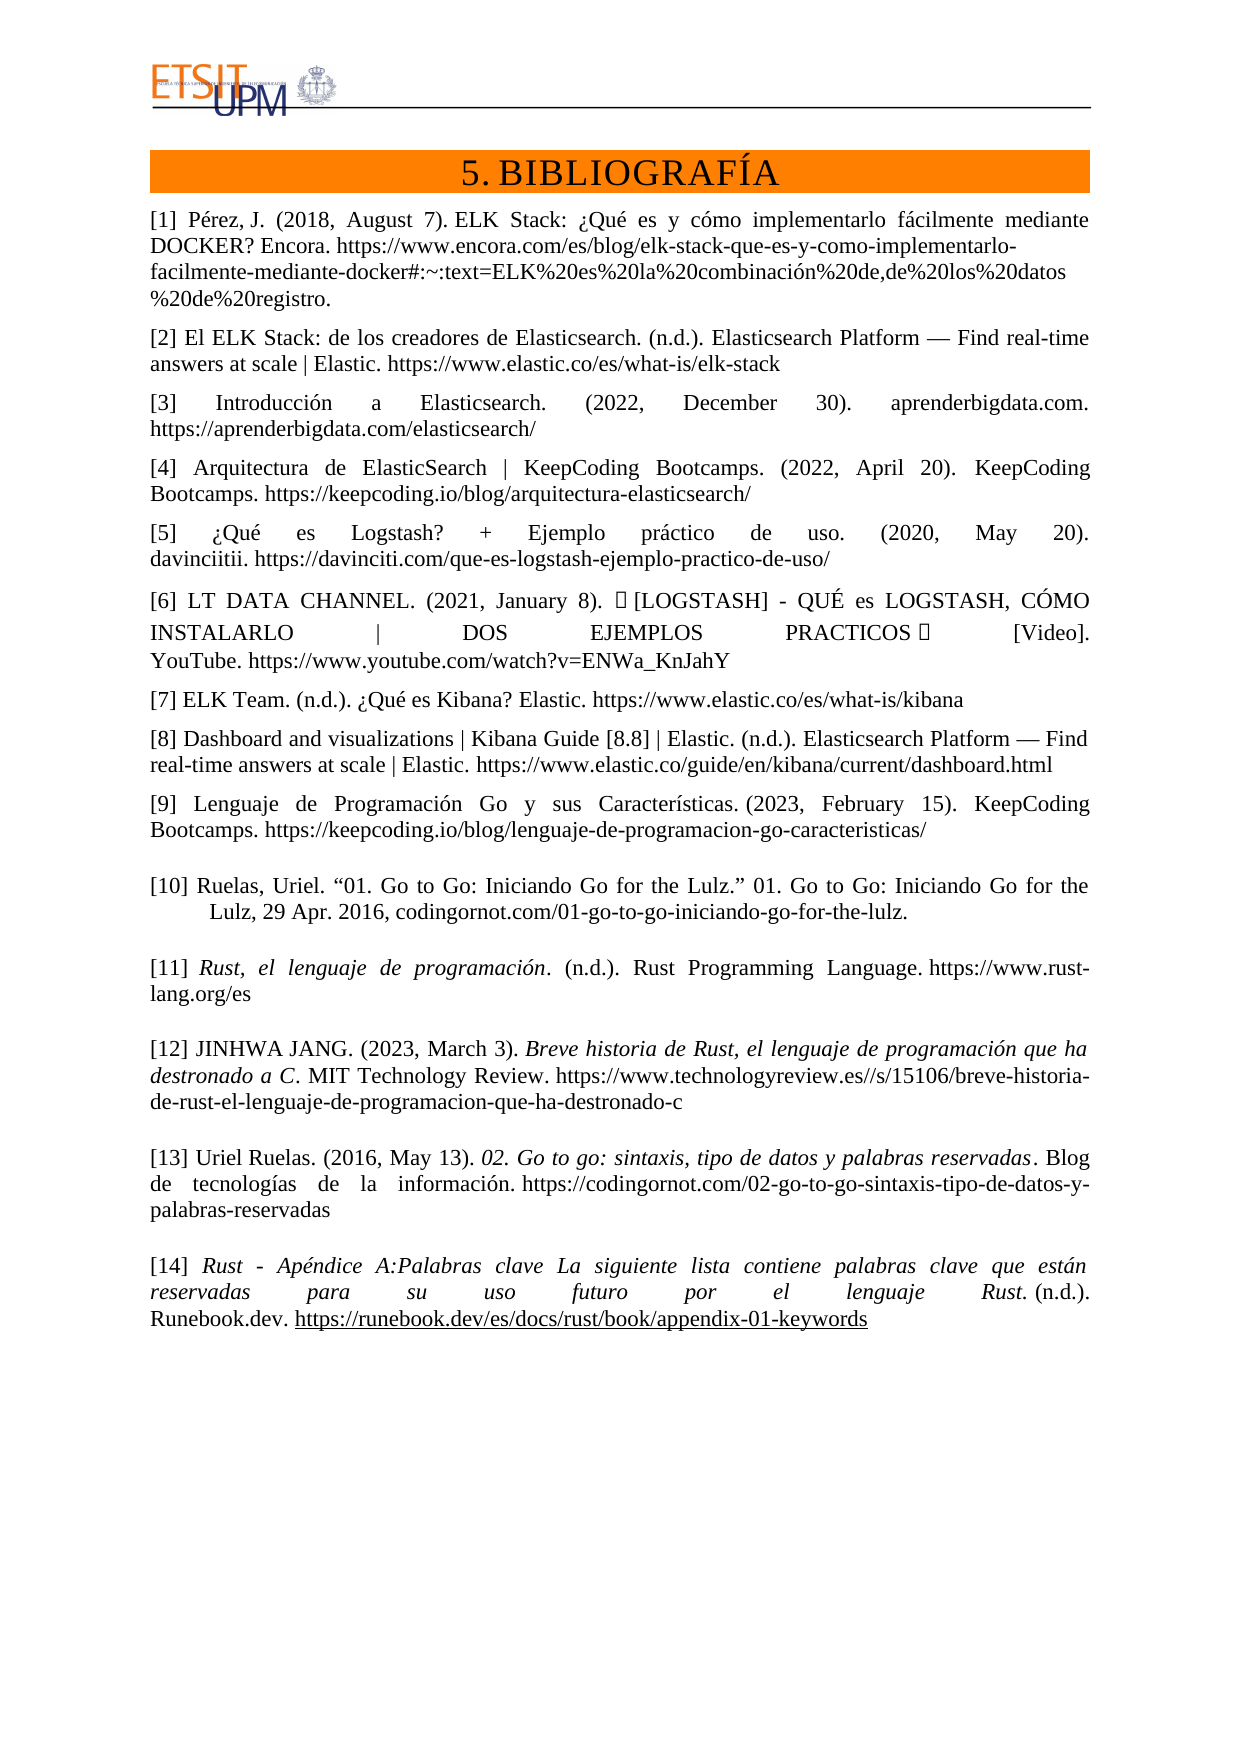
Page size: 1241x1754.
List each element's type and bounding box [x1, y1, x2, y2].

picture [151, 63, 338, 117]
